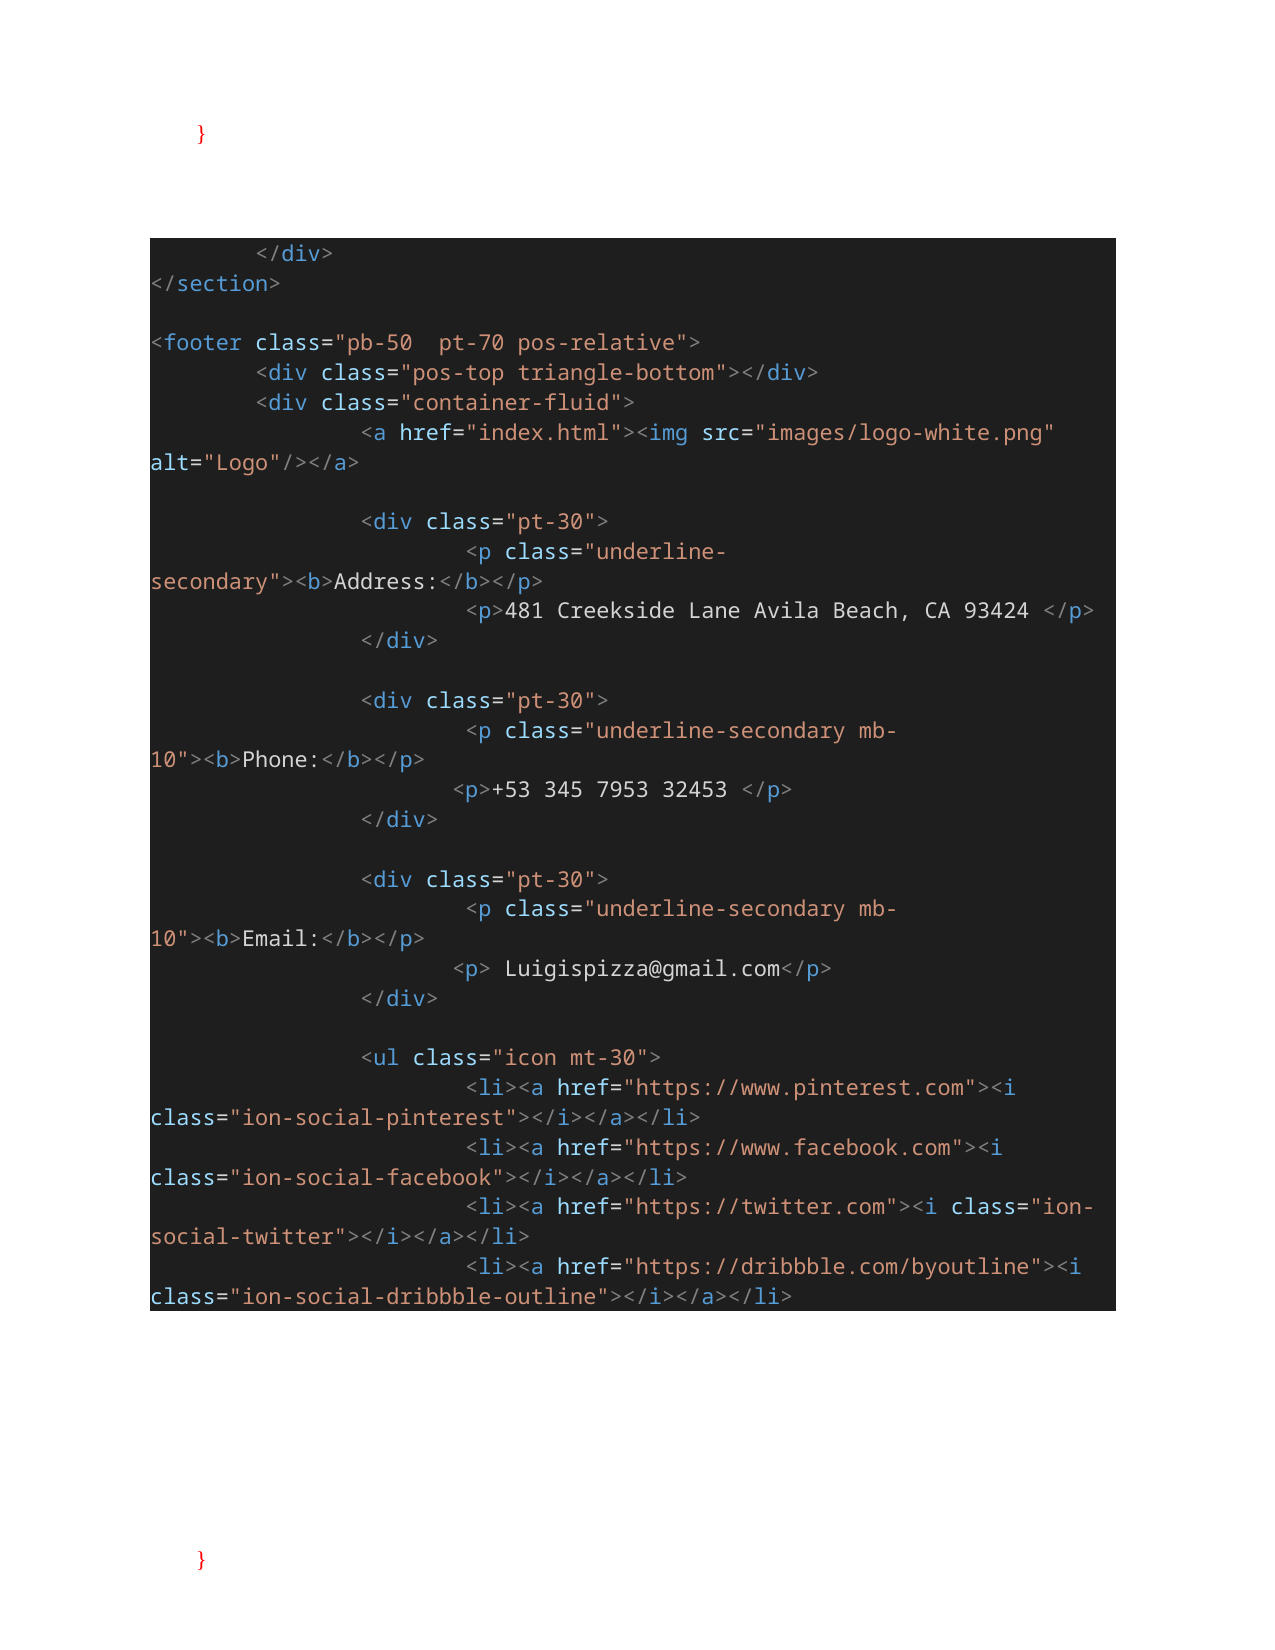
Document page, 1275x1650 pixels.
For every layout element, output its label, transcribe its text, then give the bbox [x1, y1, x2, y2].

text <div class="pt-30"> [150, 864, 1116, 893]
text <div class="pt-30"> [150, 685, 1116, 715]
text <p class="underline-secondary mb-10"><b>Email:</b></p> [150, 893, 1116, 953]
text <p>481 Creekside Lane Avila Beach, CA 93424 </p> [150, 596, 1116, 625]
text <p>+53 345 7953 32453 </p> [150, 774, 1116, 804]
text <footer class="pb-50 pt-70 pos-relative"> [150, 327, 1116, 357]
text <div class="pos-top triangle-bottom"></div> [150, 357, 1116, 387]
text <div class="pt-30"> [150, 506, 1116, 536]
text <ul class="icon mt-30"> [150, 1042, 1116, 1072]
text <p class="underline-secondary"><b>Address:</b></p> [150, 536, 1116, 596]
text </section> [150, 268, 1116, 298]
text <li><a href="https://dribbble.com/byoutline"><i class="ion-social-dribbble-outline"></i></a></li> [150, 1251, 1116, 1311]
text <div class="container-fluid"> [150, 387, 1116, 417]
text </div> [150, 983, 1116, 1013]
text </div> [150, 625, 1116, 655]
text </div> [150, 238, 1116, 268]
text </div> [150, 804, 1116, 834]
text <li><a href="https://www.pinterest.com"><i class="ion-social-pinterest"></i></a></li> [150, 1072, 1116, 1132]
text <a href="index.html"><img src="images/logo-white.png" alt="Logo"/></a> [150, 417, 1116, 476]
text <li><a href="https://twitter.com"><i class="ion-social-twitter"></i></a></li> [150, 1191, 1116, 1251]
text <p> Luigispizza@gmail.com</p> [150, 953, 1116, 983]
text <p class="underline-secondary mb-10"><b>Phone:</b></p> [150, 715, 1116, 774]
text <li><a href="https://www.facebook.com"><i class="ion-social-facebook"></i></a></li> [150, 1132, 1116, 1191]
